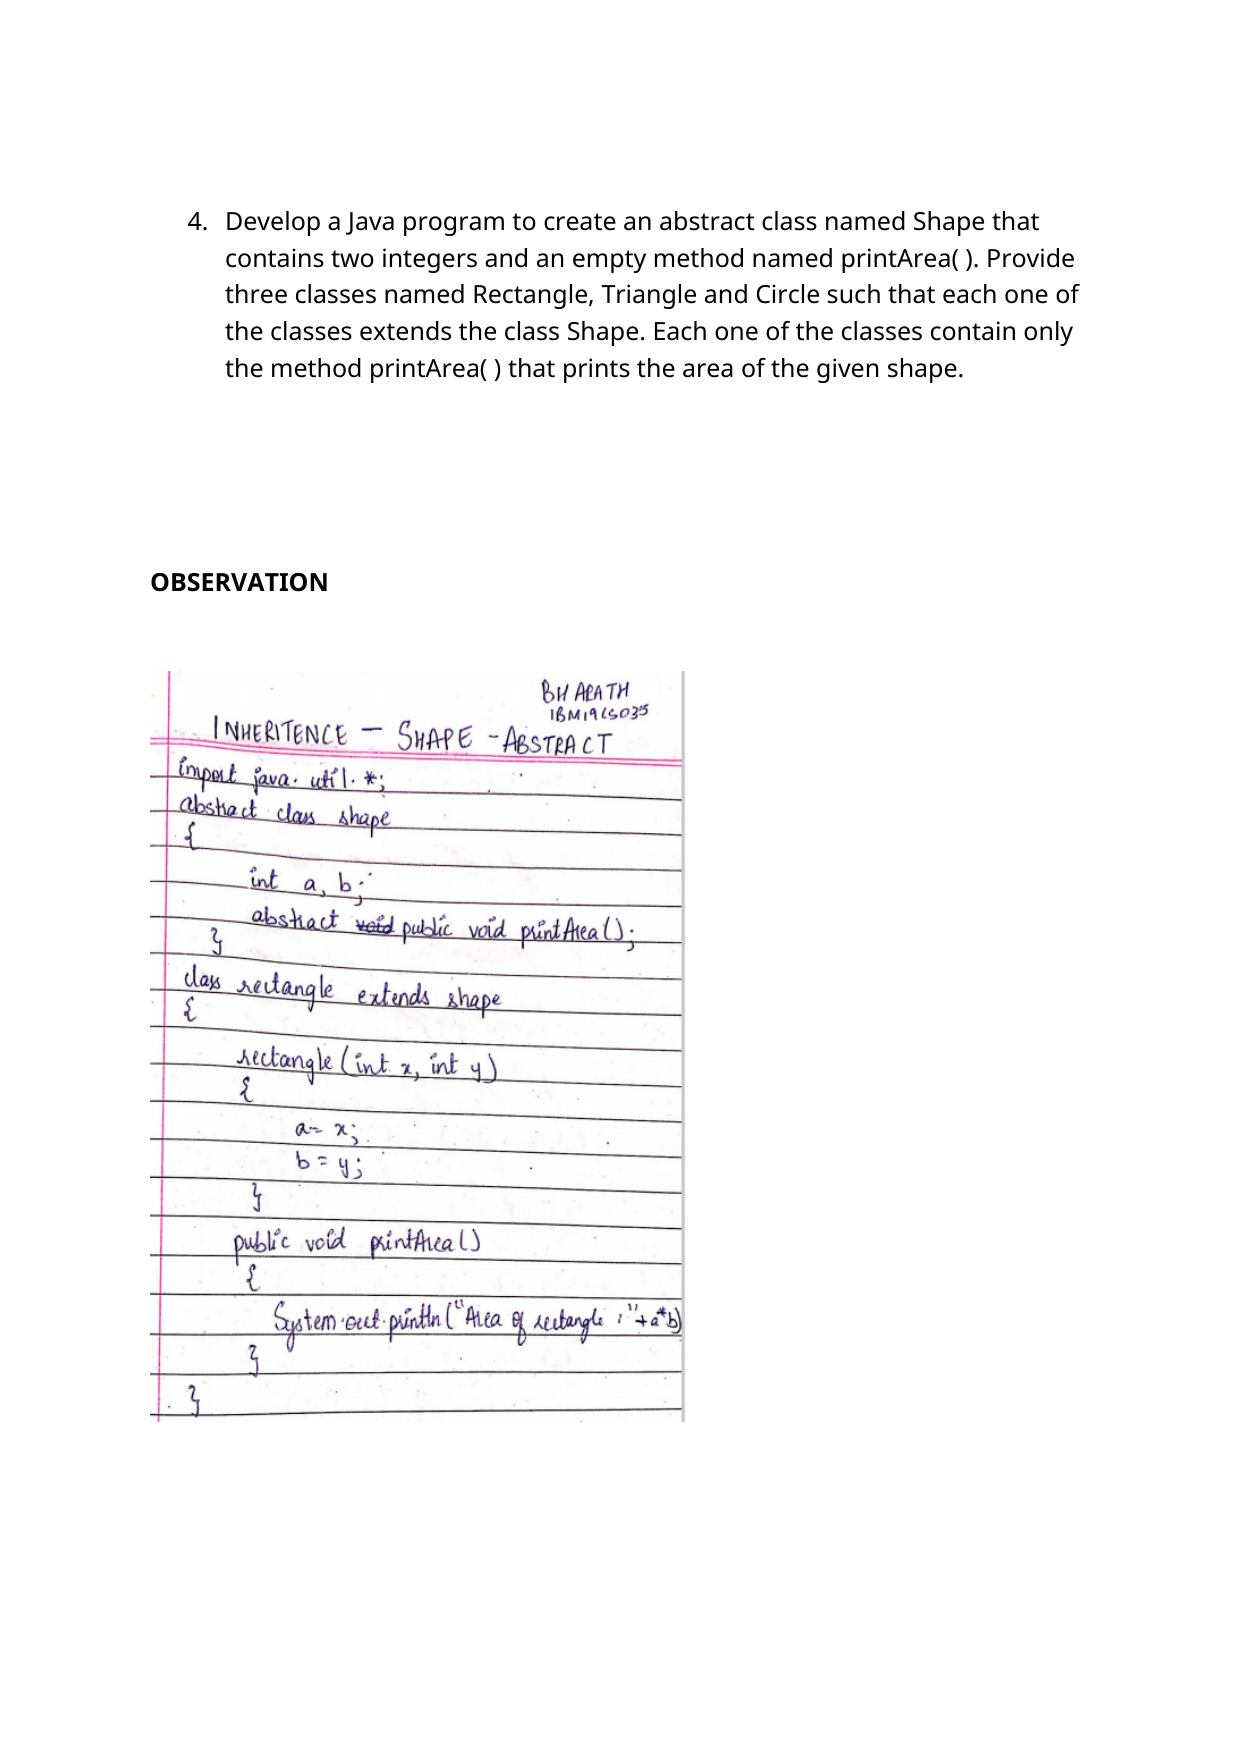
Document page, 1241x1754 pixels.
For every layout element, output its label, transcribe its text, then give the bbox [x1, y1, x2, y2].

picture [150, 671, 685, 1422]
list Develop a Java program to create an abstract class named Shape that contains two integers and an empty method named printArea( ). Provide three classes named Rectangle, Triangle and Circle such that each one of the classes extends the class Shape. Each one of the classes contain only the method printArea( ) that prints the area of the given shape. [187, 203, 1090, 384]
text OBSERVATION [150, 564, 1090, 598]
